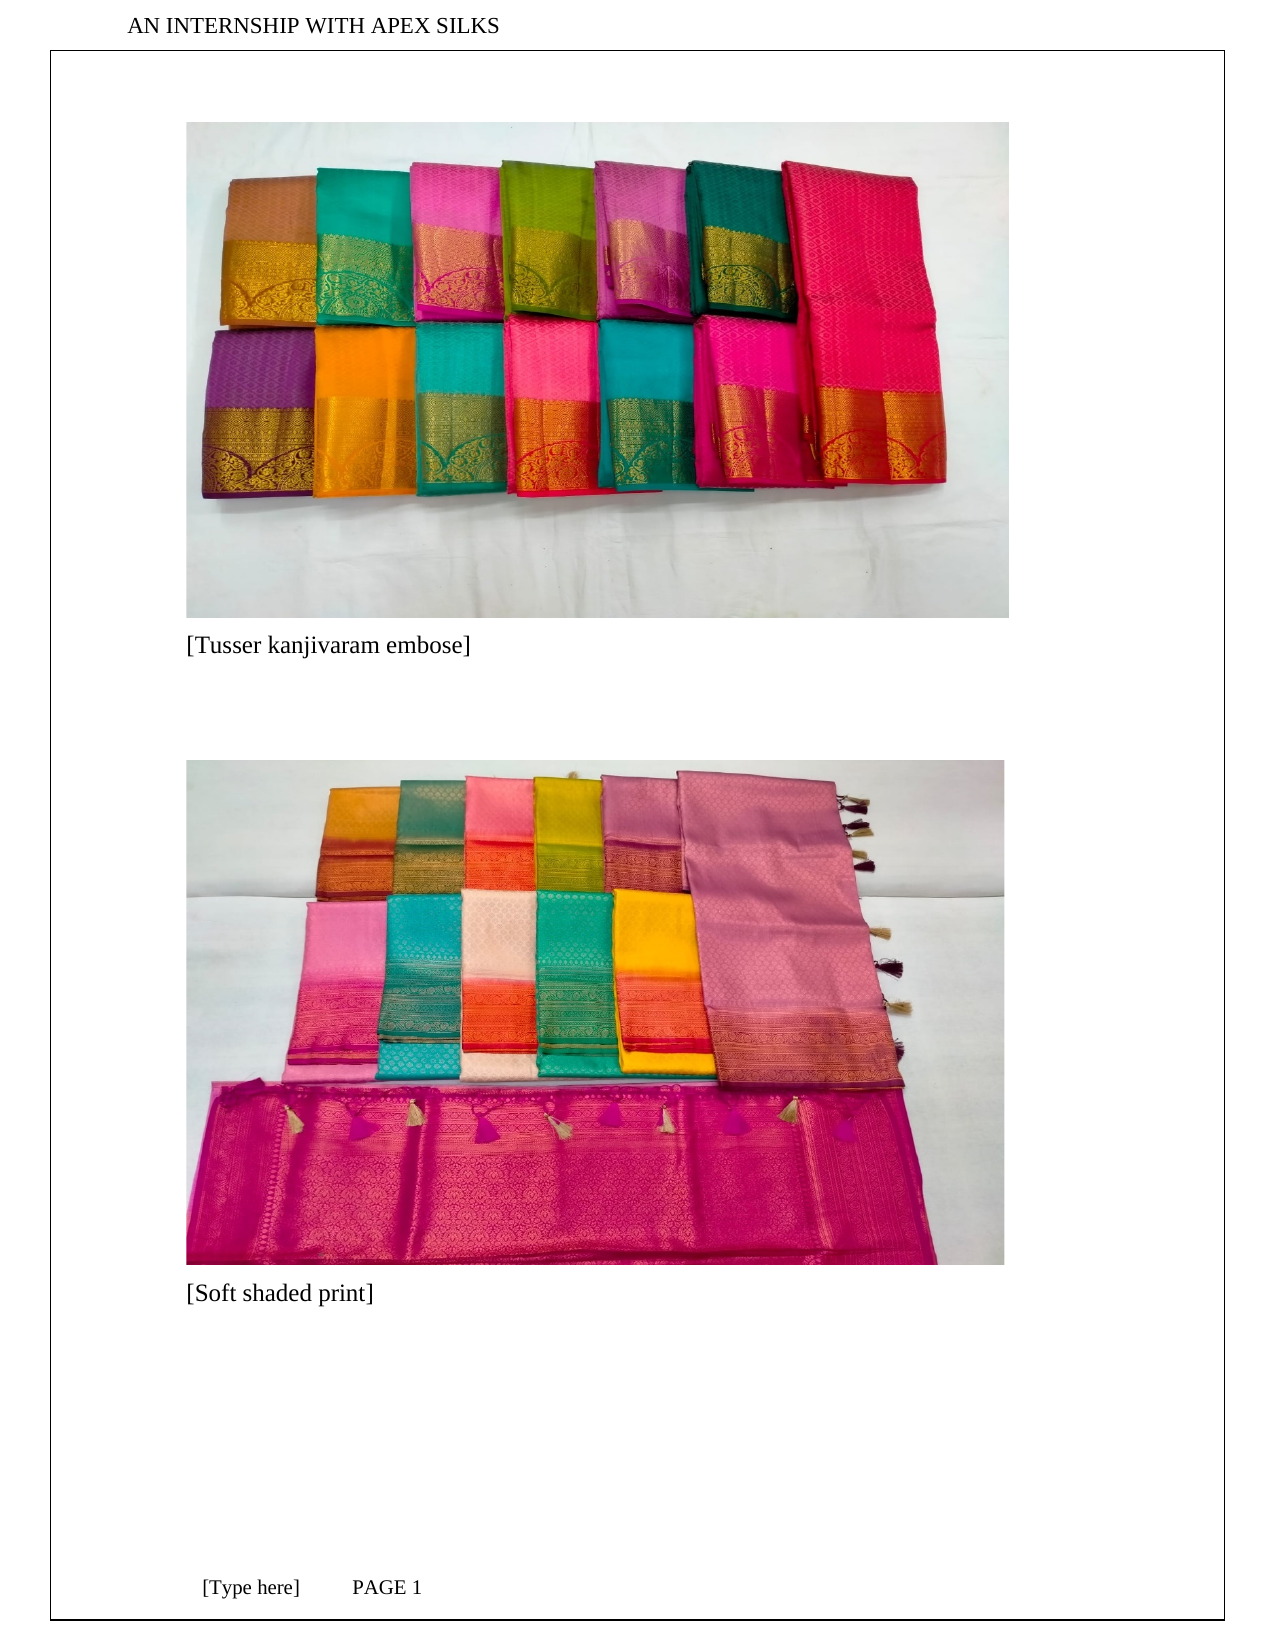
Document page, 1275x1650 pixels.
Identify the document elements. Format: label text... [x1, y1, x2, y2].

picture [186, 760, 1005, 1265]
picture [186, 122, 1009, 618]
text [Soft shaded print] [186, 1278, 1089, 1306]
text [Tusser kanjivaram embose] [186, 631, 1089, 659]
